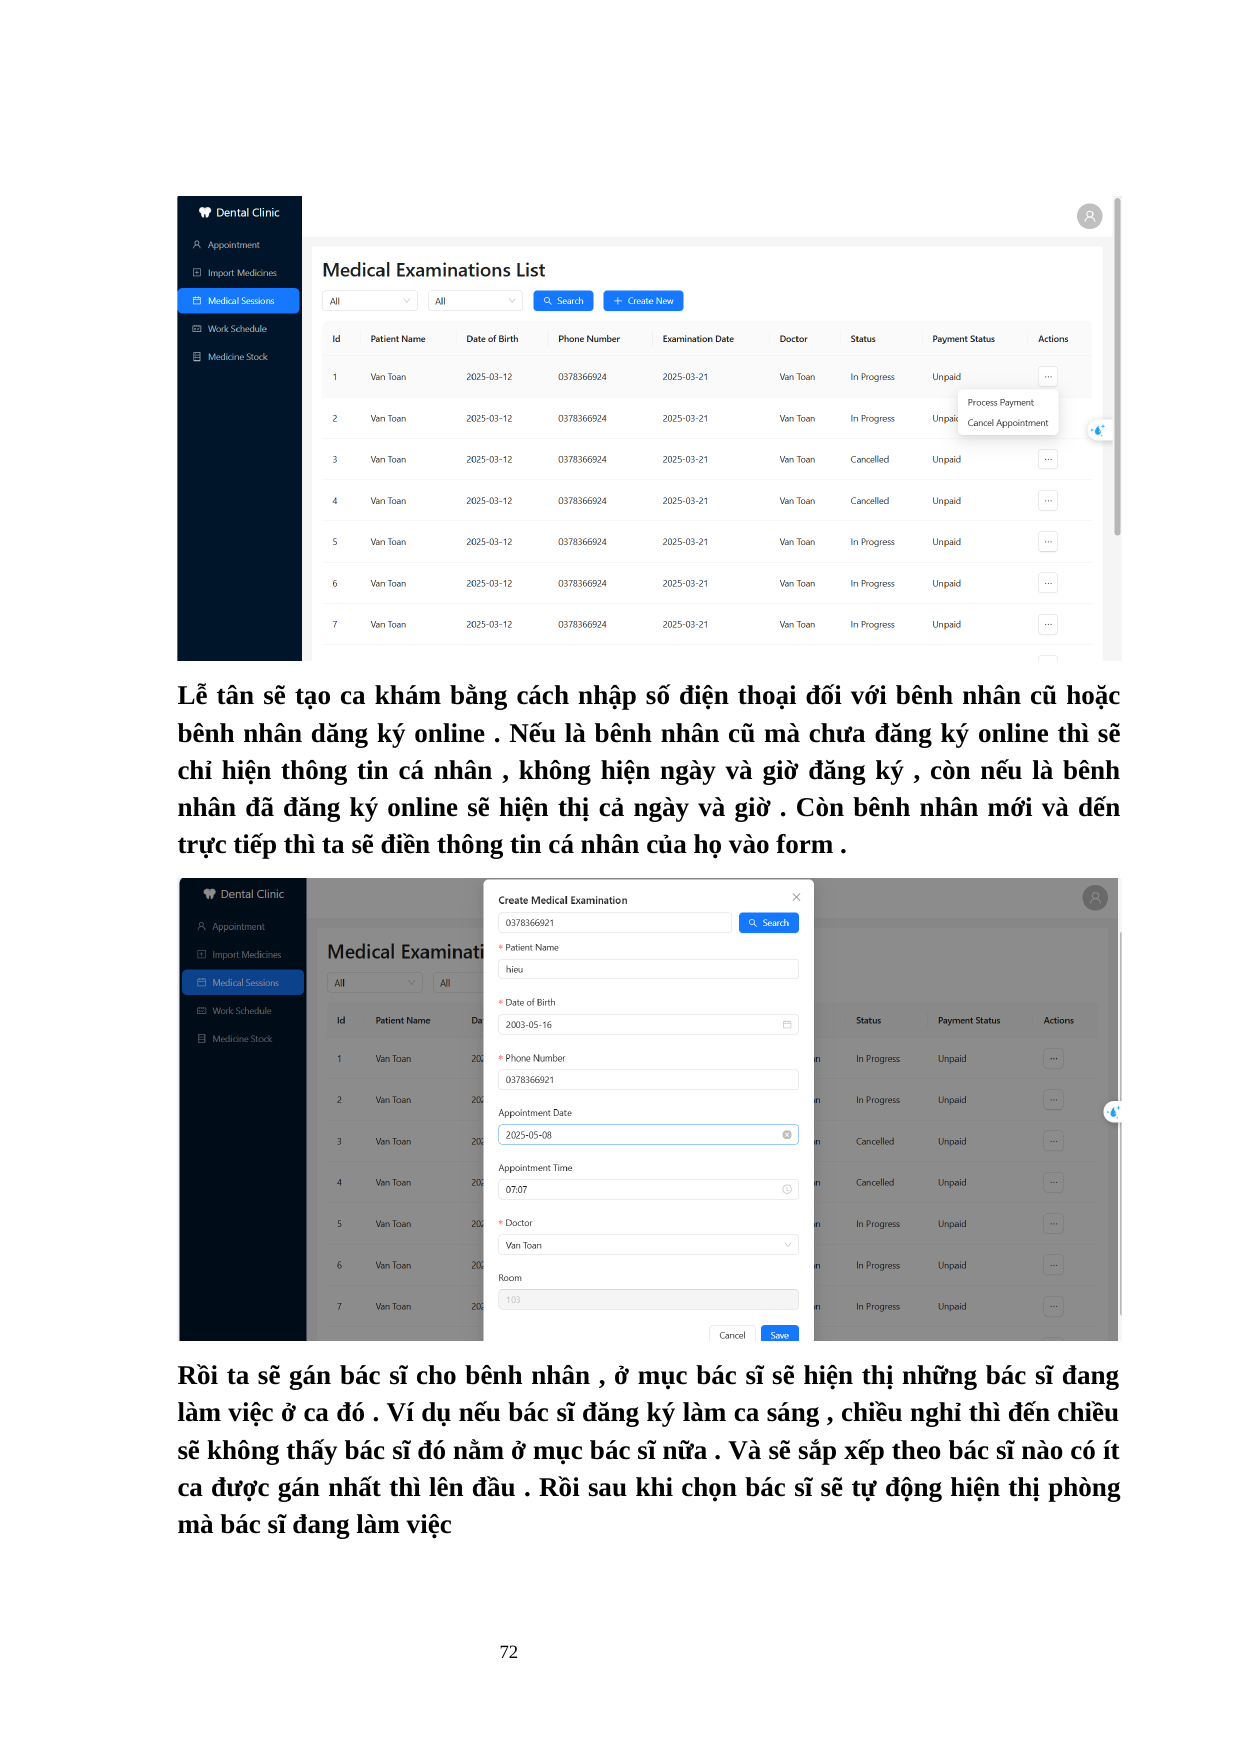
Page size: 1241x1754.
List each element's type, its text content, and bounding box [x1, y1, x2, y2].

picture [177, 878, 1122, 1341]
text Rồi ta sẽ gán bác sĩ cho bênh nhân , ở mục bác sĩ sẽ hiện thị những bác sĩ đang làm việc ở ca đó . Ví dụ nếu bác sĩ đăng ký làm ca sáng , chiều nghỉ thì đến chiều sẽ không thấy bác sĩ đó nằm ở mục bác sĩ nữa . Và sẽ sắp xếp theo bác sĩ nào có ít ca được gán nhất thì lên đầu . Rồi sau khi chọn bác sĩ sẽ tự động hiện thị phòng mà bác sĩ đang làm việc [177, 1359, 1122, 1539]
picture [177, 196, 1122, 661]
text Lễ tân sẽ tạo ca khám bằng cách nhập số điện thoại đối với bênh nhân cũ hoặc bênh nhân dăng ký online . Nếu là bênh nhân cũ mà chưa đăng ký online thì sẽ chỉ hiện thông tin cá nhân , không hiện ngày và giờ đăng ký , còn nếu là bênh nhân đã đăng ký online sẽ hiện thị cả ngày và giờ . Còn bênh nhân mới và dến trực tiếp thì ta sẽ điền thông tin cá nhân của họ vào form . [177, 679, 1122, 860]
